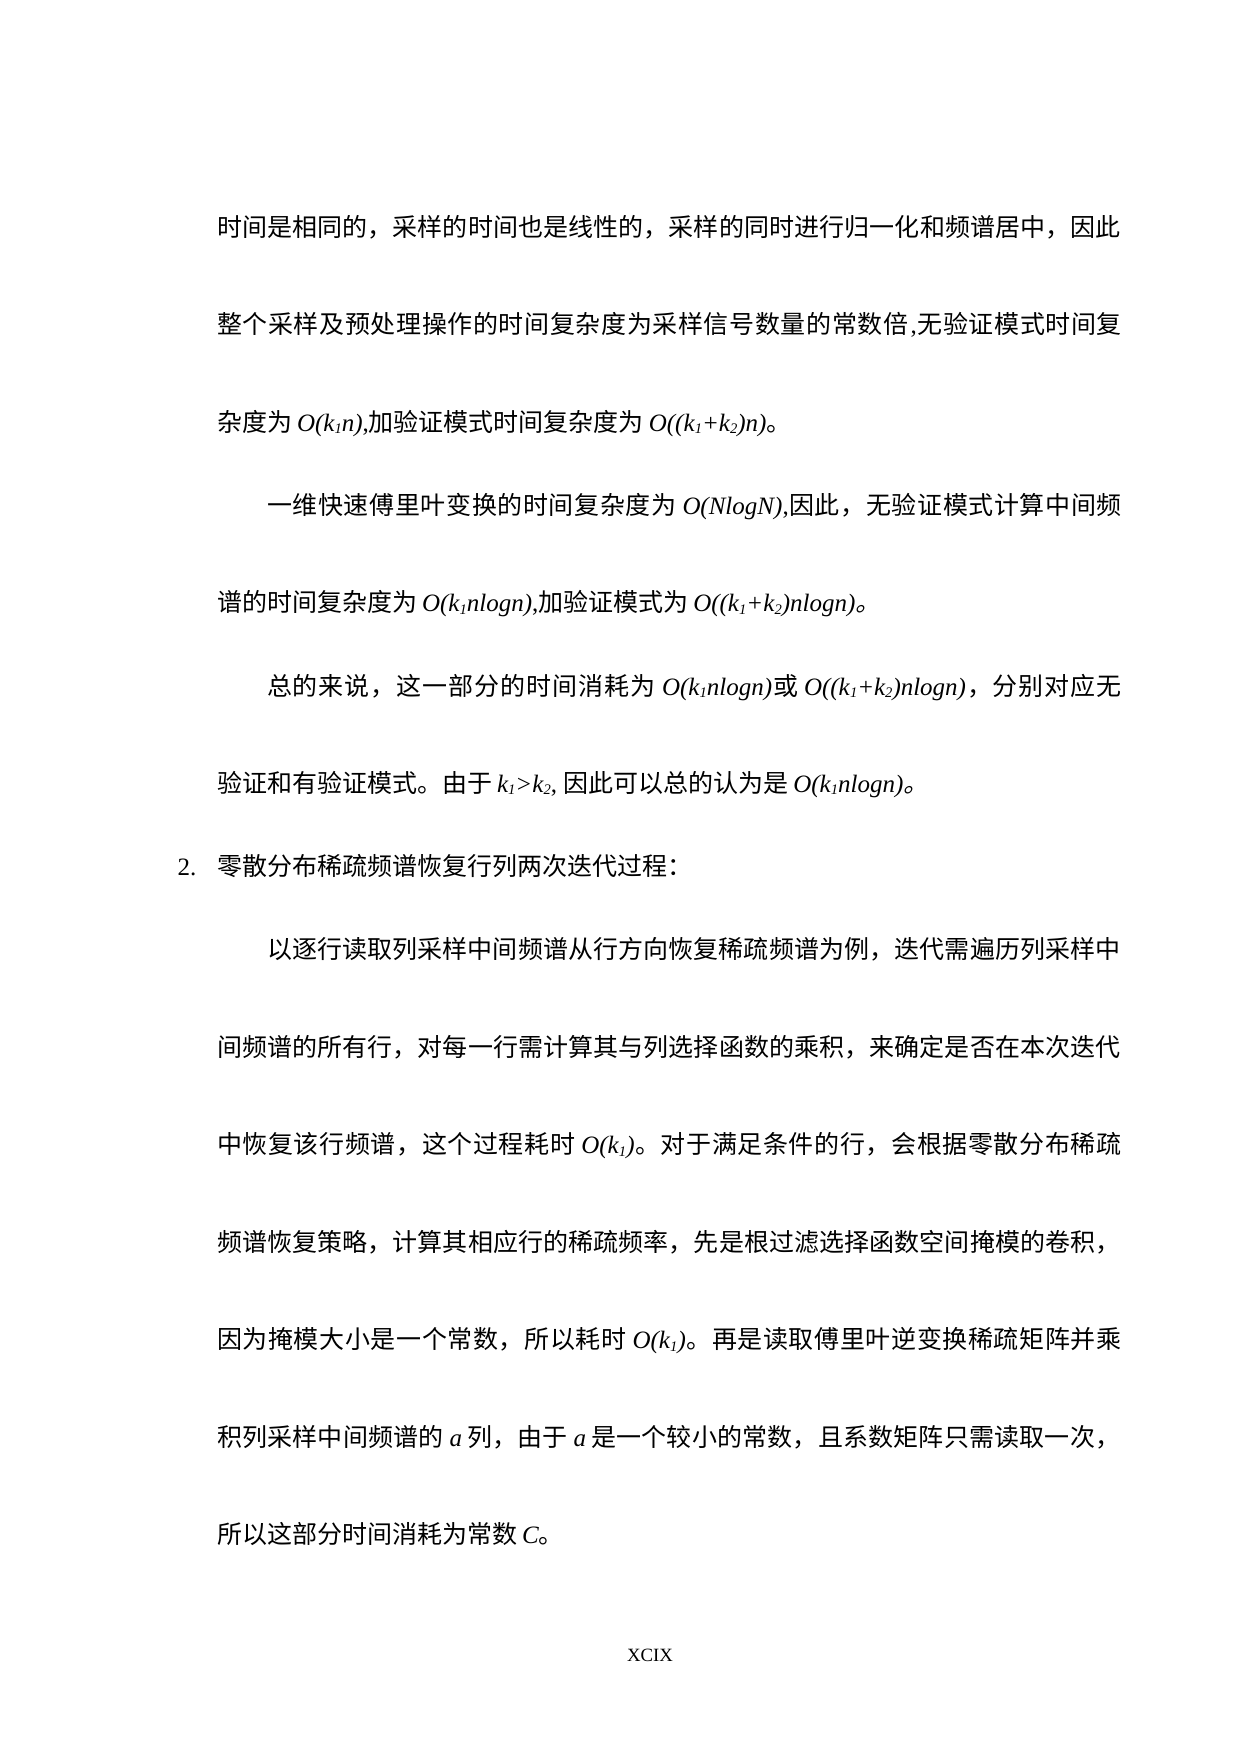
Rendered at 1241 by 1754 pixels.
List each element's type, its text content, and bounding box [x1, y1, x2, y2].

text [217, 193, 1122, 453]
list 零散分布稀疏频谱恢复行列两次迭代过程： [177, 832, 1122, 897]
text 以逐行读取列采样中间频谱从行方向恢复稀疏频谱为例，迭代需遍历列采样中间频谱的所有行，对每一行需计算其与列选择函数的乘积，来确定是否在本次迭代中恢复该行频谱，这个过程耗时O(k1)。对于满足条件的行，会根据零散分布稀疏频谱恢复策略，计算其相应行的稀疏频率，先是根过滤选择函数空间掩模的卷积，因为掩模大小是一个常数，所以耗时O(k1)。再是读取傅里叶逆变换稀疏矩阵并乘积列采样中间频谱的a列，由于a是一个较小的常数，且系数矩阵只需读取一次，所以这部分时间消耗为常数C。 [217, 915, 1122, 1565]
text 一维快速傅里叶变换的时间复杂度为O(NlogN),因此，无验证模式计算中间频谱的时间复杂度为O(k1nlogn),加验证模式为O((k1+k2)nlogn)。 [217, 471, 1122, 633]
text 总的来说，这一部分的时间消耗为O(k1nlogn)或O((k1+k2)nlogn)，分别对应无验证和有验证模式。由于k1>k2, 因此可以总的认为是O(k1nlogn)。 [217, 652, 1122, 814]
